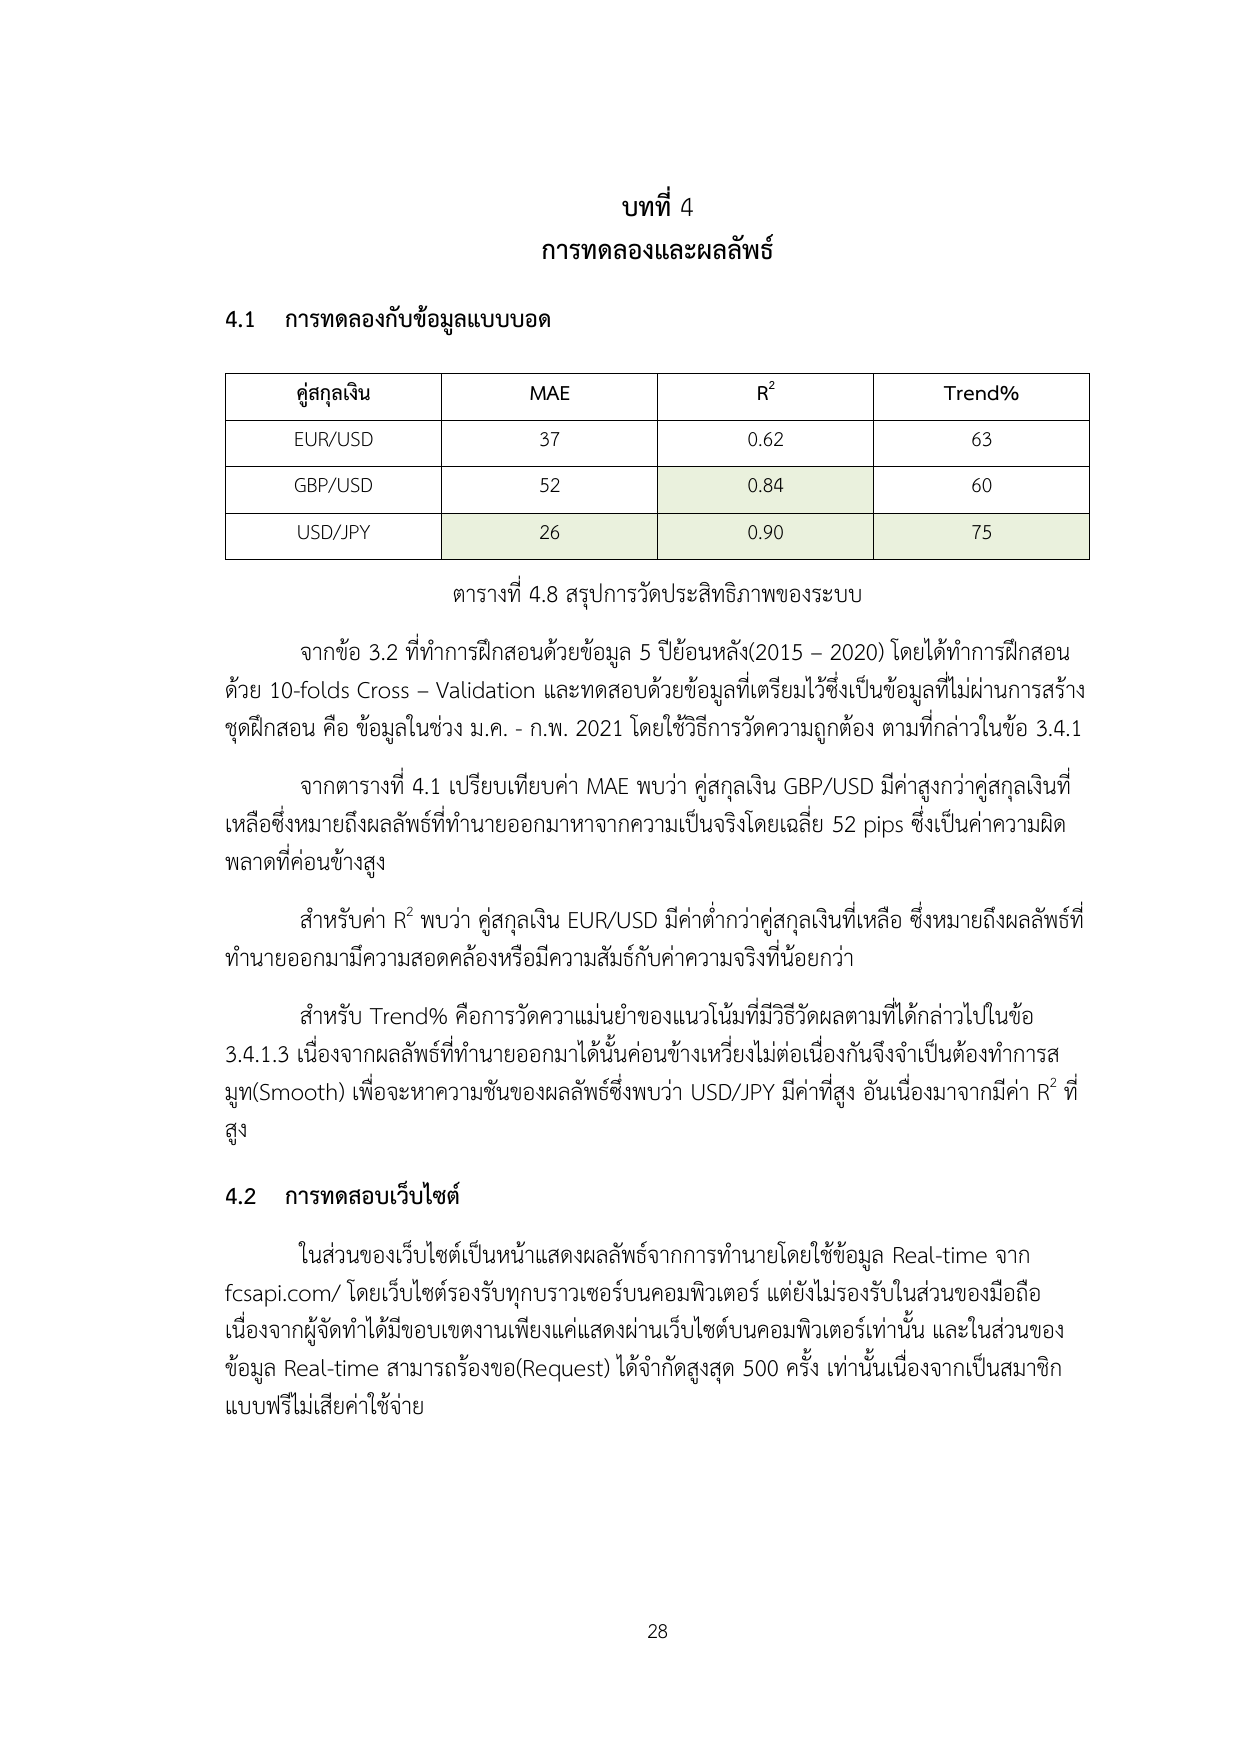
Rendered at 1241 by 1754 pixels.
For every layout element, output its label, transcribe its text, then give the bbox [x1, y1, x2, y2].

subtitle การทดลองและผลลัพธ์ [225, 184, 1090, 269]
table_header คู่สกุลเงิน [226, 374, 441, 420]
table_cell 0.84 [658, 467, 873, 513]
table_header R2 [658, 374, 873, 420]
text สำหรับ Trend% คือการวัดควาแม่นยำของแนวโน้มที่มีวิธีวัดผลตามที่ได้กล่าวไปในข้อ 3.4.1.3 เนื่องจากผลลัพธ์ที่ทำนายออกมาได้นั้นค่อนข้างเหวี่ยงไม่ต่อเนื่องกันจึงจำเป็นต้องทำการสมูท(Smooth) เพื่อจะหาความชันของผลลัพธ์ซึ่งพบว่า USD/JPY มีค่าที่สูง อันเนื่องมาจากมีค่า R2 ที่สูง [225, 995, 1090, 1146]
table_header Trend% [874, 374, 1089, 420]
table_header MAE [442, 374, 657, 420]
subtitle การทดลองกับข้อมูลแบบบอด [225, 298, 1090, 373]
table_cell 52 [442, 467, 657, 513]
table_cell 37 [442, 421, 657, 466]
text จากตารางที่ 4.1 เปรียบเทียบค่า MAE พบว่า คู่สกุลเงิน GBP/USD มีค่าสูงกว่าคู่สกุลเงินที่เหลือซึ่งหมายถึงผลลัพธ์ที่ทำนายออกมาหาจากความเป็นจริงโดยเฉลี่ย 52 pips ซึ่งเป็นค่าความผิดพลาดที่ค่อนข้างสูง [225, 765, 1090, 878]
table_cell 26 [442, 514, 657, 559]
text จากข้อ 3.2 ที่ทำการฝึกสอนด้วยข้อมูล 5 ปีย้อนหลัง(2015 – 2020) โดยได้ทำการฝึกสอนด้วย 10-folds Cross – Validation และทดสอบด้วยข้อมูลที่เตรียมไว้ซึ่งเป็นข้อมูลที่ไม่ผ่านการสร้างชุดฝึกสอน คือ ข้อมูลในช่วง ม.ค. - ก.พ. 2021 โดยใช้วิธีการวัดความถูกต้อง ตามที่กล่าวในข้อ 3.4.1 [225, 631, 1090, 744]
subtitle การทดสอบเว็บไซต์ [225, 1175, 1090, 1213]
table_cell EUR/USD [226, 421, 441, 466]
table_cell USD/JPY [226, 514, 441, 559]
table_cell 75 [874, 514, 1089, 559]
table_cell 63 [874, 421, 1089, 466]
text ในส่วนของเว็บไซต์เป็นหน้าแสดงผลลัพธ์จากการทำนายโดยใช้ข้อมูล Real-time จาก fcsapi.com/ โดยเว็บไซต์รองรับทุกบราวเซอร์บนคอมพิวเตอร์ แต่ยังไม่รองรับในส่วนของมือถือ เนื่องจากผู้จัดทำได้มีขอบเขตงานเพียงแค่แสดงผ่านเว็บไซต์บนคอมพิวเตอร์เท่านั้น และในส่วนของข้อมูล Real-time สามารถร้องขอ(Request) ได้จำกัดสูงสุด 500 ครั้ง เท่านั้นเนื่องจากเป็นสมาชิกแบบฟรีไม่เสียค่าใช้จ่าย [225, 1234, 1090, 1422]
table_cell 0.62 [658, 421, 873, 466]
table_cell 60 [874, 467, 1089, 513]
text สำหรับค่า R2 พบว่า คู่สกุลเงิน EUR/USD มีค่าต่ำกว่าคู่สกุลเงินที่เหลือ ซึ่งหมายถึงผลลัพธ์ที่ทำนายออกมามึความสอดคล้องหรือมีความสัมธ์กับค่าความจริงที่น้อยกว่า [225, 899, 1090, 974]
table_cell 0.90 [658, 514, 873, 559]
table_cell GBP/USD [226, 467, 441, 513]
